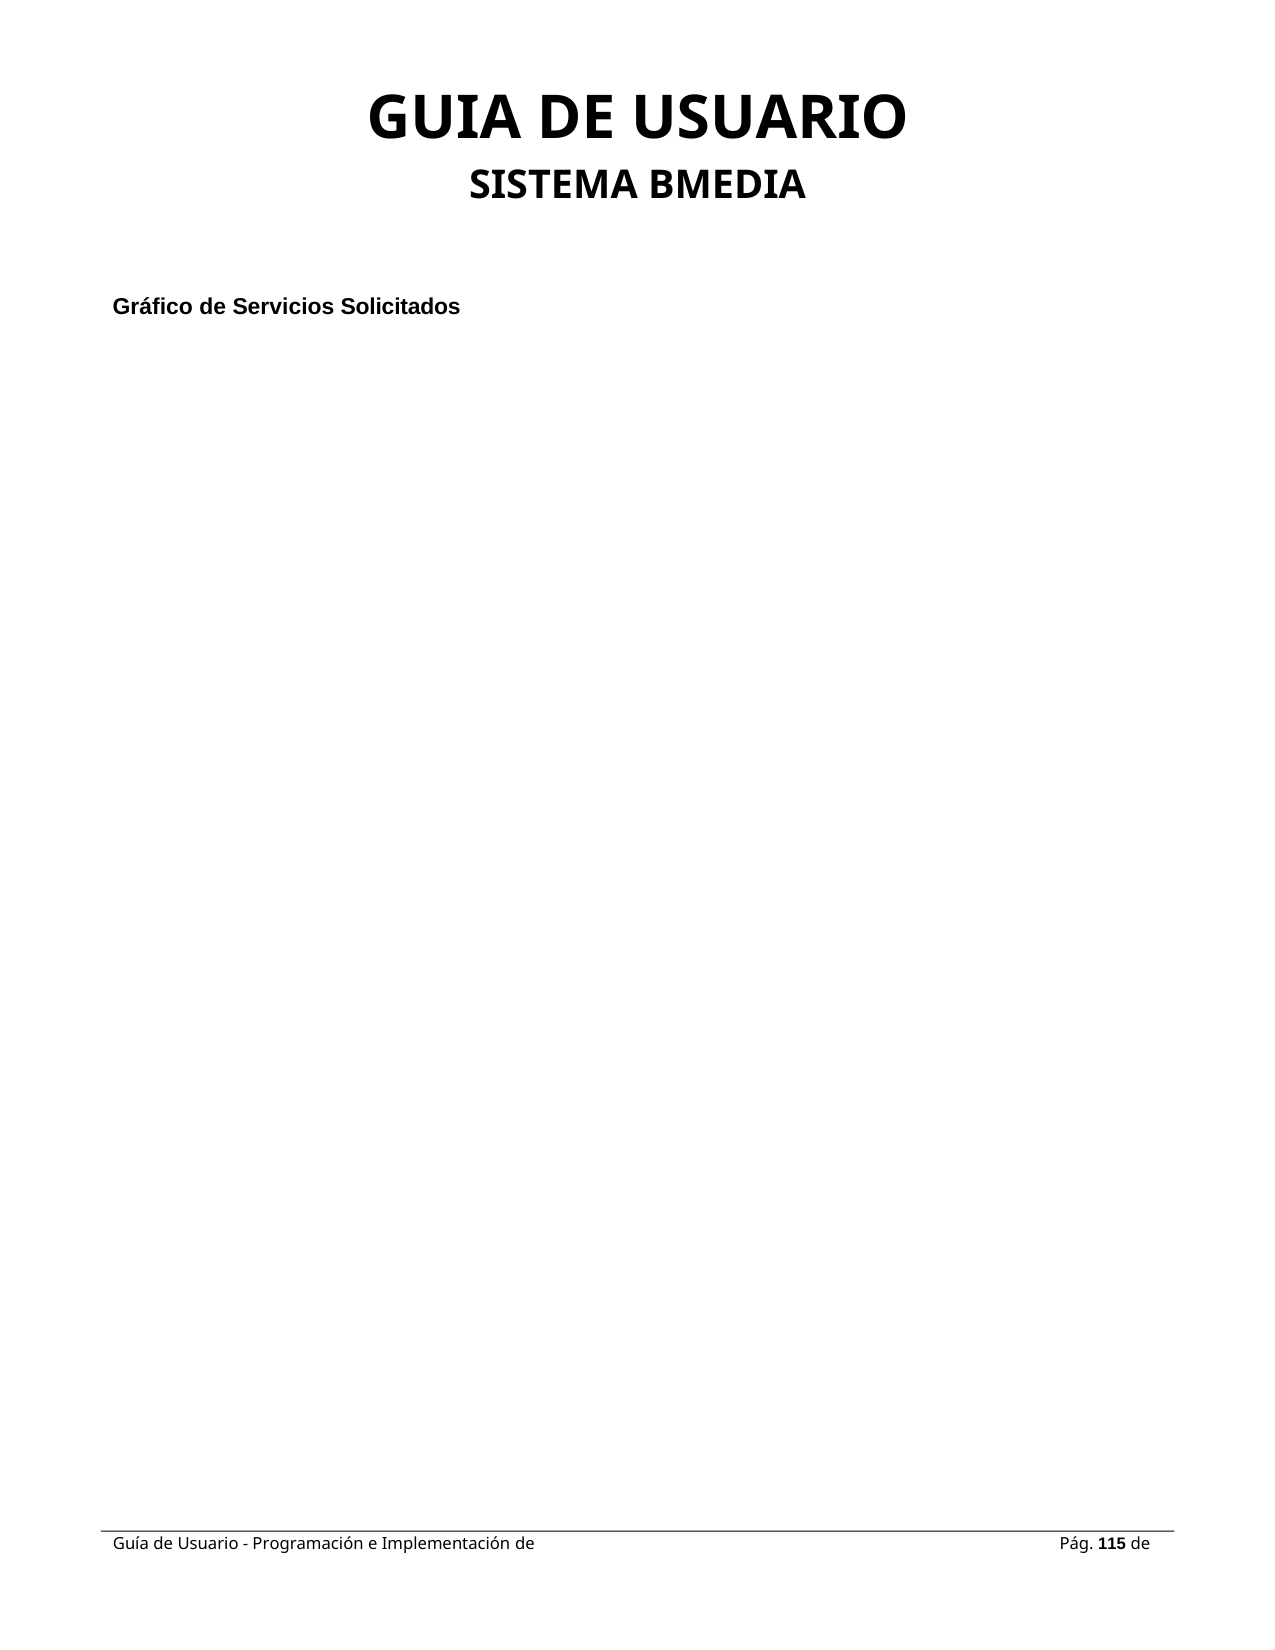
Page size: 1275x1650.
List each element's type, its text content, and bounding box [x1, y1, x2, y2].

text Gráfico de Servicios Solicitados [112, 293, 1175, 319]
